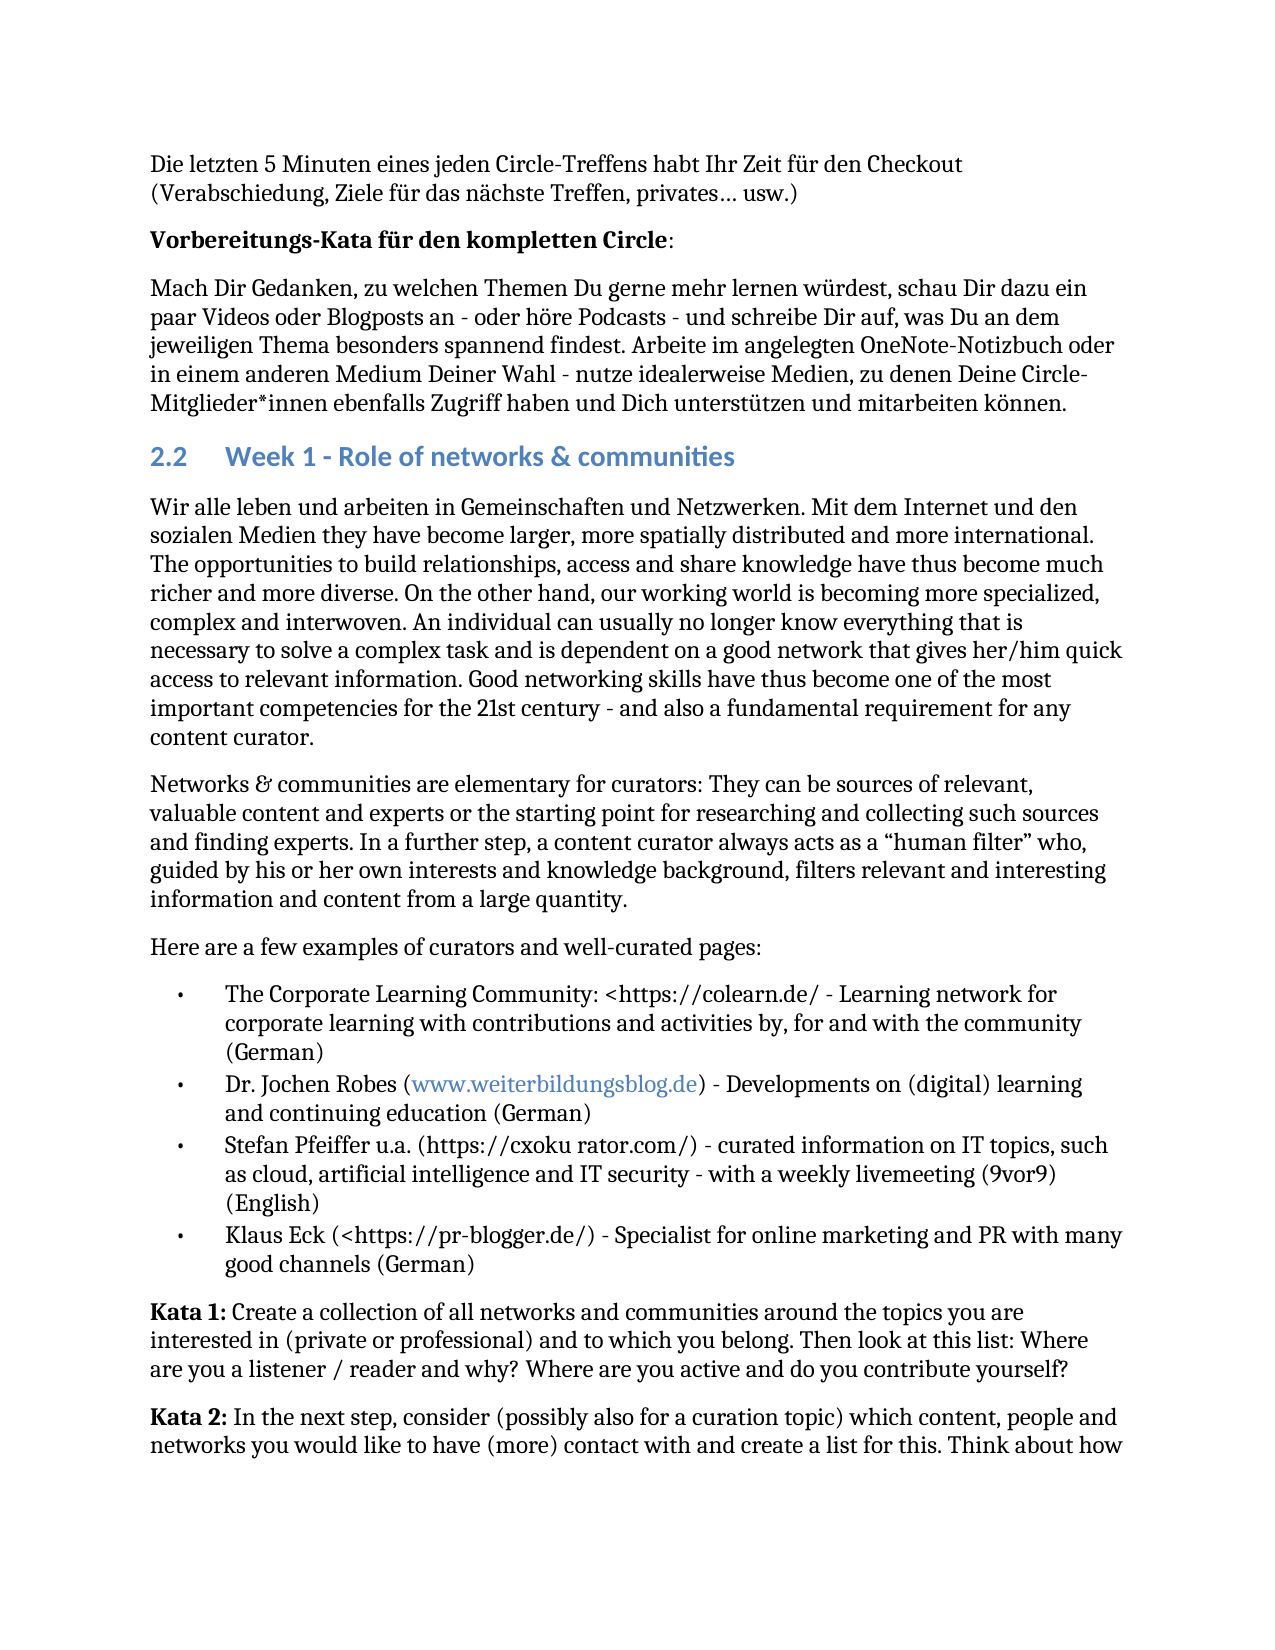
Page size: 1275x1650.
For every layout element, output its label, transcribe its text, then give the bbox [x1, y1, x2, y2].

subtitle 2.2 Week 1 - Role of networks & communities [150, 438, 1125, 474]
text Wir alle leben und arbeiten in Gemeinschaften und Netzwerken. Mit dem Internet und den sozialen Medien they have become larger, more spatially distributed and more international. The opportunities to build relationships, access and share knowledge have thus become much richer and more diverse. On the other hand, our working world is becoming more specialized, complex and interwoven. An individual can usually no longer know everything that is necessary to solve a complex task and is dependent on a good network that gives her/him quick access to relevant information. Good networking skills have thus become one of the most important competencies for the 21st century - and also a fundamental requirement for any content curator. [150, 493, 1125, 751]
text Vorbereitungs-Kata für den kompletten Circle: [150, 226, 1125, 255]
list Klaus Eck (<https://pr-blogger.de/) - Specialist for online marketing and PR with many good channels (German) [175, 1221, 1125, 1279]
list Dr. Jochen Robes (www.weiterbildungsblog.de) - Developments on (digital) learning and continuing education (German) [175, 1070, 1125, 1128]
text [150, 1403, 1125, 1460]
text Mach Dir Gedanken, zu welchen Themen Du gerne mehr lernen würdest, schau Dir dazu ein paar Videos oder Blogposts an - oder höre Podcasts - und schreibe Dir auf, was Du an dem jeweiligen Thema besonders spannend findest. Arbeite im angelegten OneNote-Notizbuch oder in einem anderen Medium Deiner Wahl - nutze idealerweise Medien, zu denen Deine Circle-Mitglieder*innen ebenfalls Zugriff haben und Dich unterstützen und mitarbeiten können. [150, 274, 1125, 417]
list Stefan Pfeiffer u.a. (https://cxoku rator.com/) - curated information on IT topics, such as cloud, artificial intelligence and IT security - with a weekly livemeeting (9vor9) (English) [175, 1131, 1125, 1218]
text Kata 1: Create a collection of all networks and communities around the topics you are interested in (private or professional) and to which you belong. Then look at this list: Where are you a listener / reader and why? Where are you active and do you contribute yourself? [150, 1298, 1125, 1384]
list The Corporate Learning Community: <https://colearn.de/ - Learning network for corporate learning with contributions and activities by, for and with the community (German) [175, 980, 1125, 1066]
text Networks & communities are elementary for curators: They can be sources of relevant, valuable content and experts or the starting point for researching and collecting such sources and finding experts. In a further step, a content curator always acts as a “human filter” who, guided by his or her own interests and knowledge background, filters relevant and interesting information and content from a large quantity. [150, 770, 1125, 914]
text Here are a few examples of curators and well-curated pages: [150, 933, 1125, 961]
text Die letzten 5 Minuten eines jeden Circle-Treffens habt Ihr Zeit für den Checkout (Verabschiedung, Ziele für das nächste Treffen, privates… usw.) [150, 150, 1125, 207]
